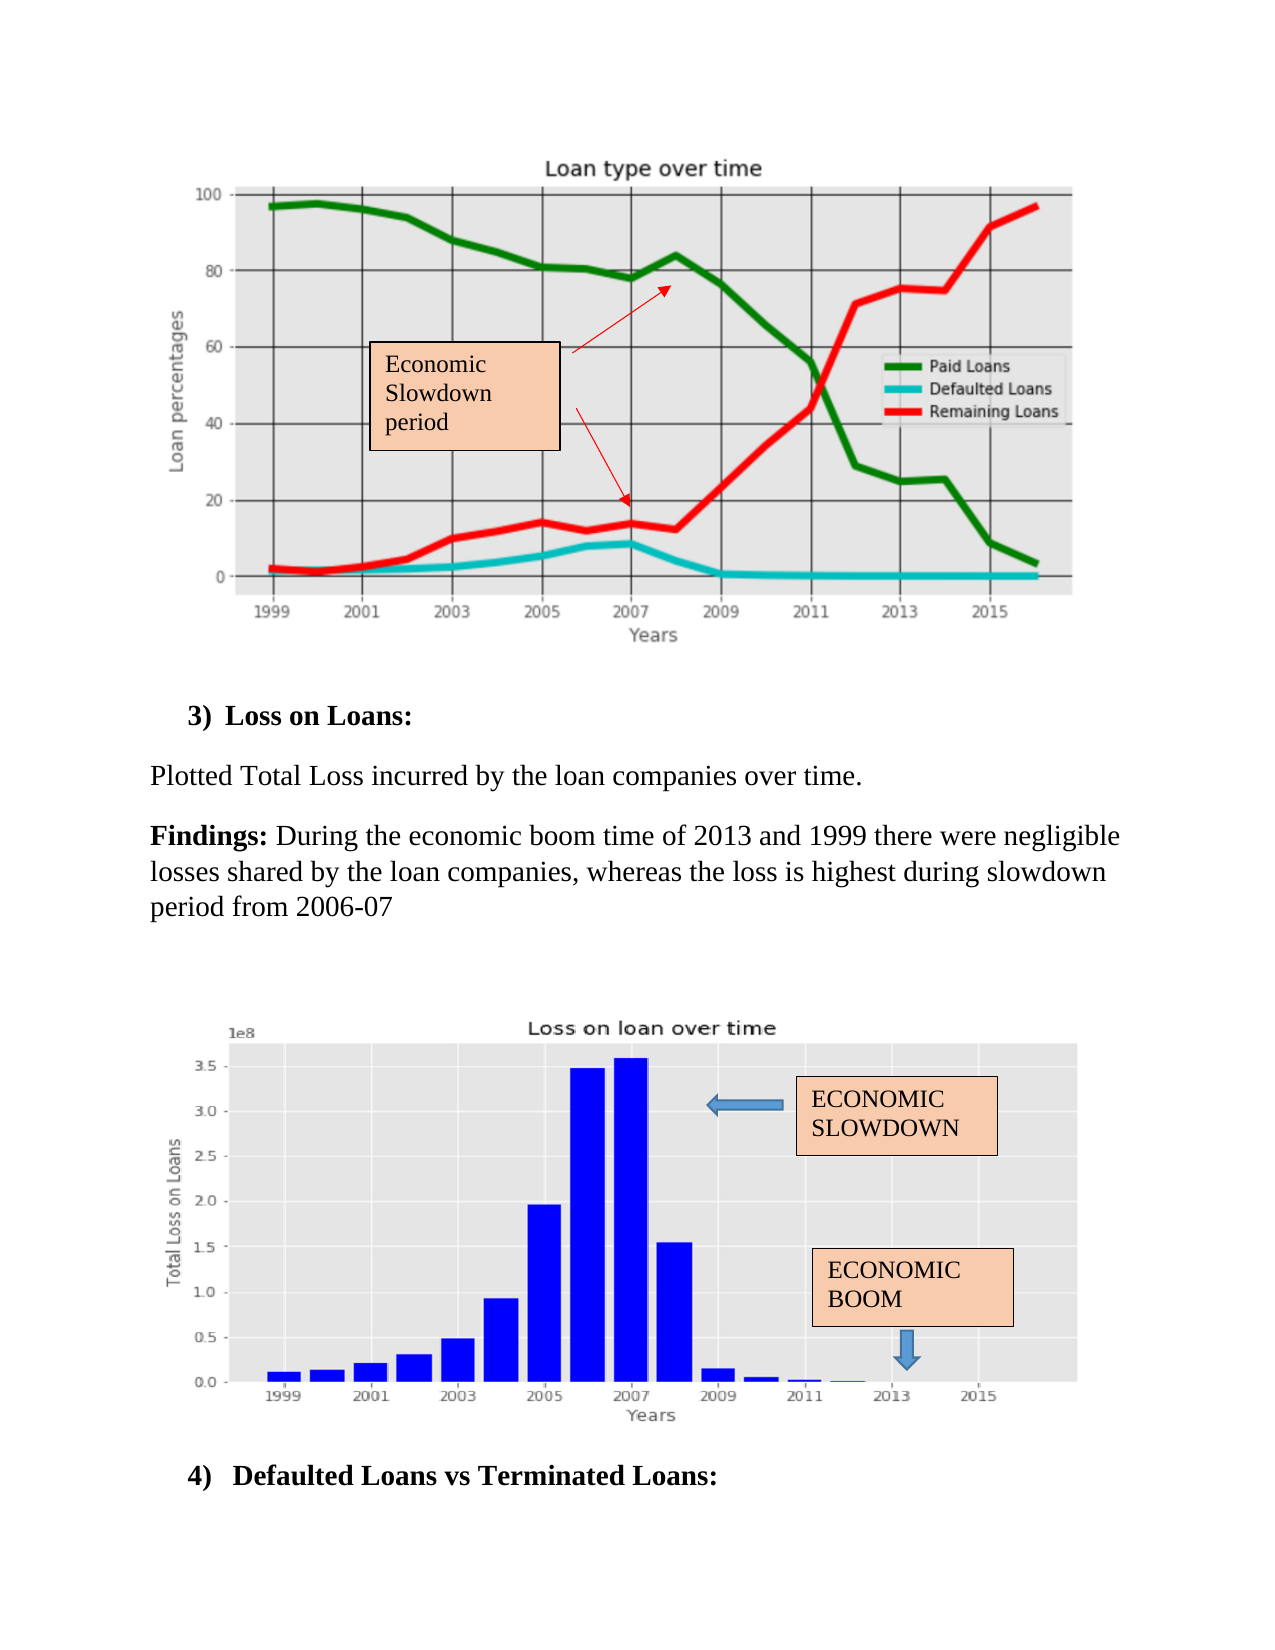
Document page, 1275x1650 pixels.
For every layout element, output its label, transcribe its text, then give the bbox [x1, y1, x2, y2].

text Findings: During the economic boom time of 2013 and 1999 there were negligible losses shared by the loan companies, whereas the loss is highest during slowdown period from 2006-07 [150, 817, 1125, 923]
picture [150, 150, 1125, 671]
text Plotted Total Loss incurred by the loan companies over time. [150, 756, 1125, 792]
list Loss on Loans: [187, 696, 1125, 731]
list Defaulted Loans vs Terminated Loans: [187, 1456, 1125, 1491]
picture [150, 1008, 1125, 1431]
